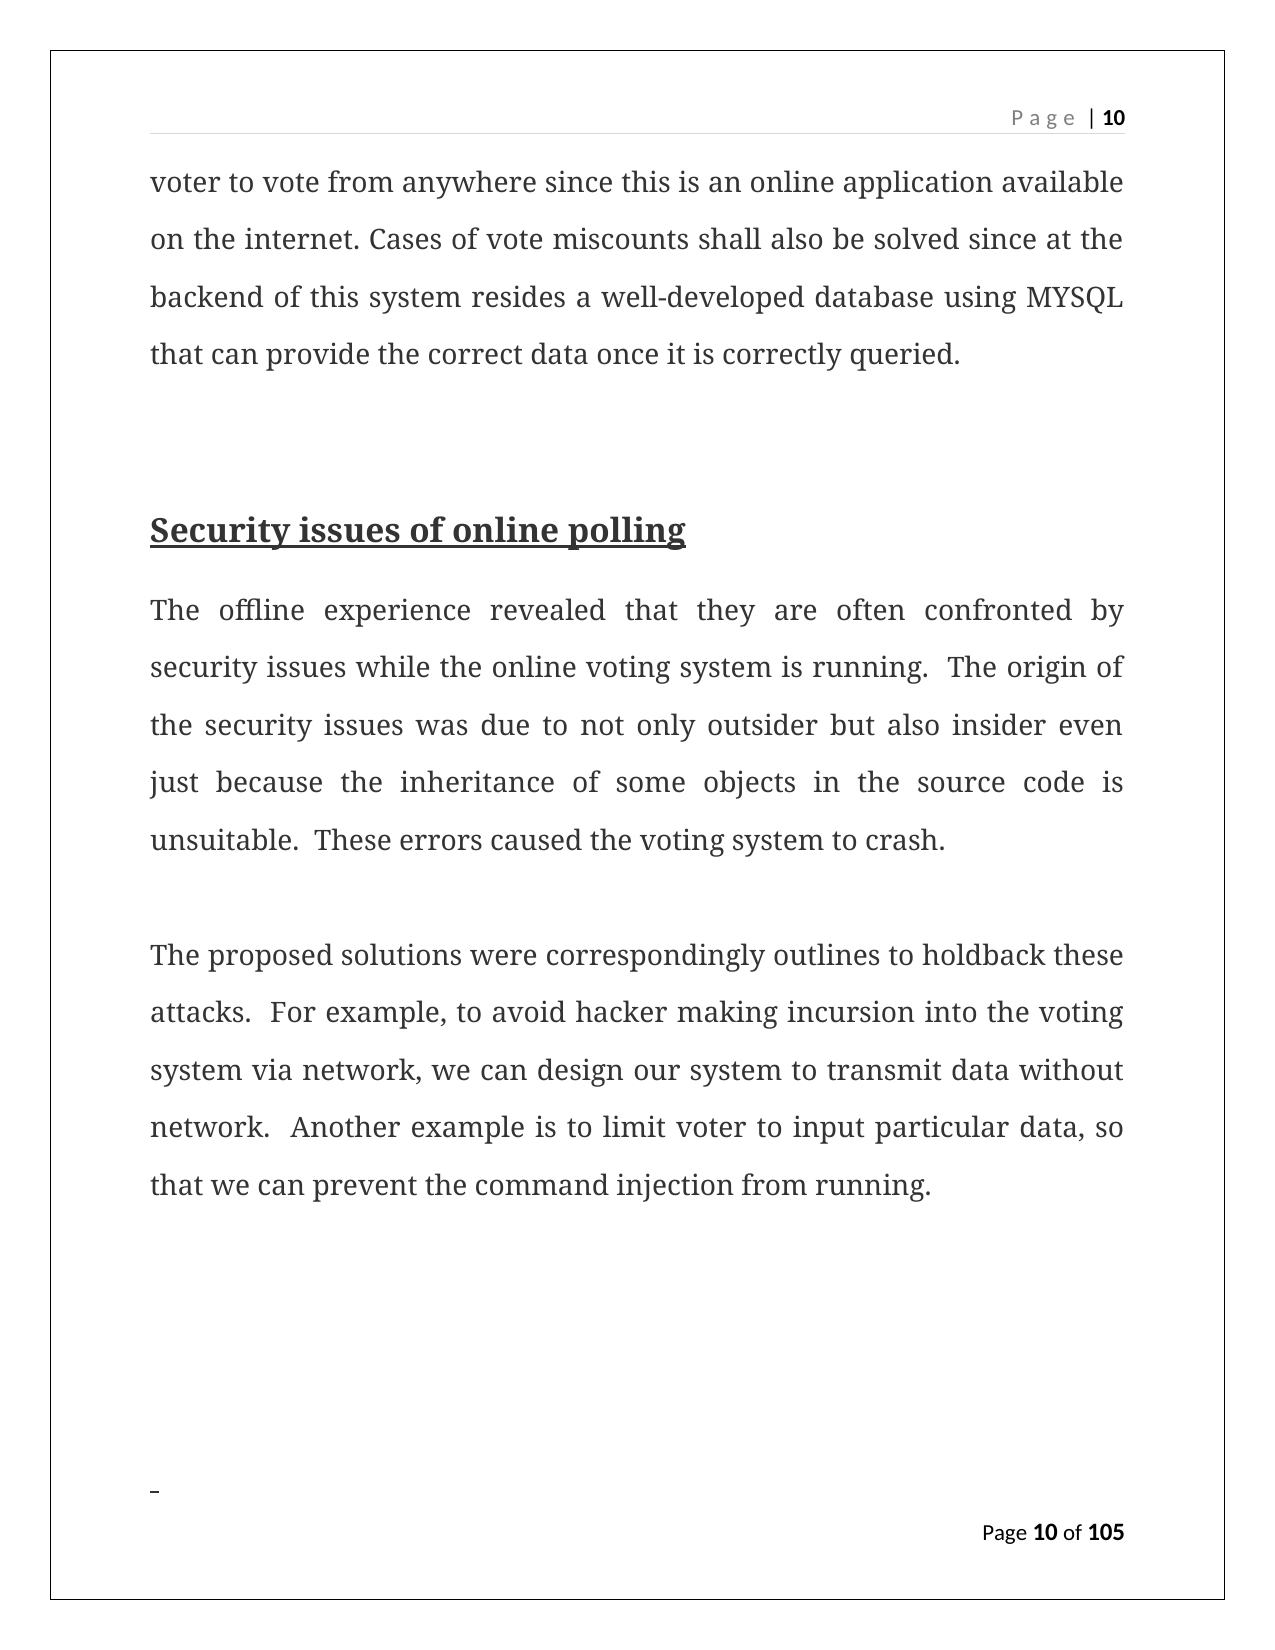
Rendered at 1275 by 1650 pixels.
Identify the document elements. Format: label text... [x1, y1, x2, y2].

text Security issues of online polling [150, 507, 1125, 553]
text The offline experience revealed that they are often confronted by security issues while the online voting system is running. The origin of the security issues was due to not only outsider but also insider even just because the inheritance of some objects in the source code is unsuitable. These errors caused the voting system to crash. [150, 590, 1125, 858]
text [150, 162, 1125, 373]
text The proposed solutions were correspondingly outlines to holdback these attacks. For example, to avoid hacker making incursion into the voting system via network, we can design our system to transmit data without network. Another example is to limit voter to input particular data, so that we can prevent the command injection from running. [150, 935, 1125, 1203]
